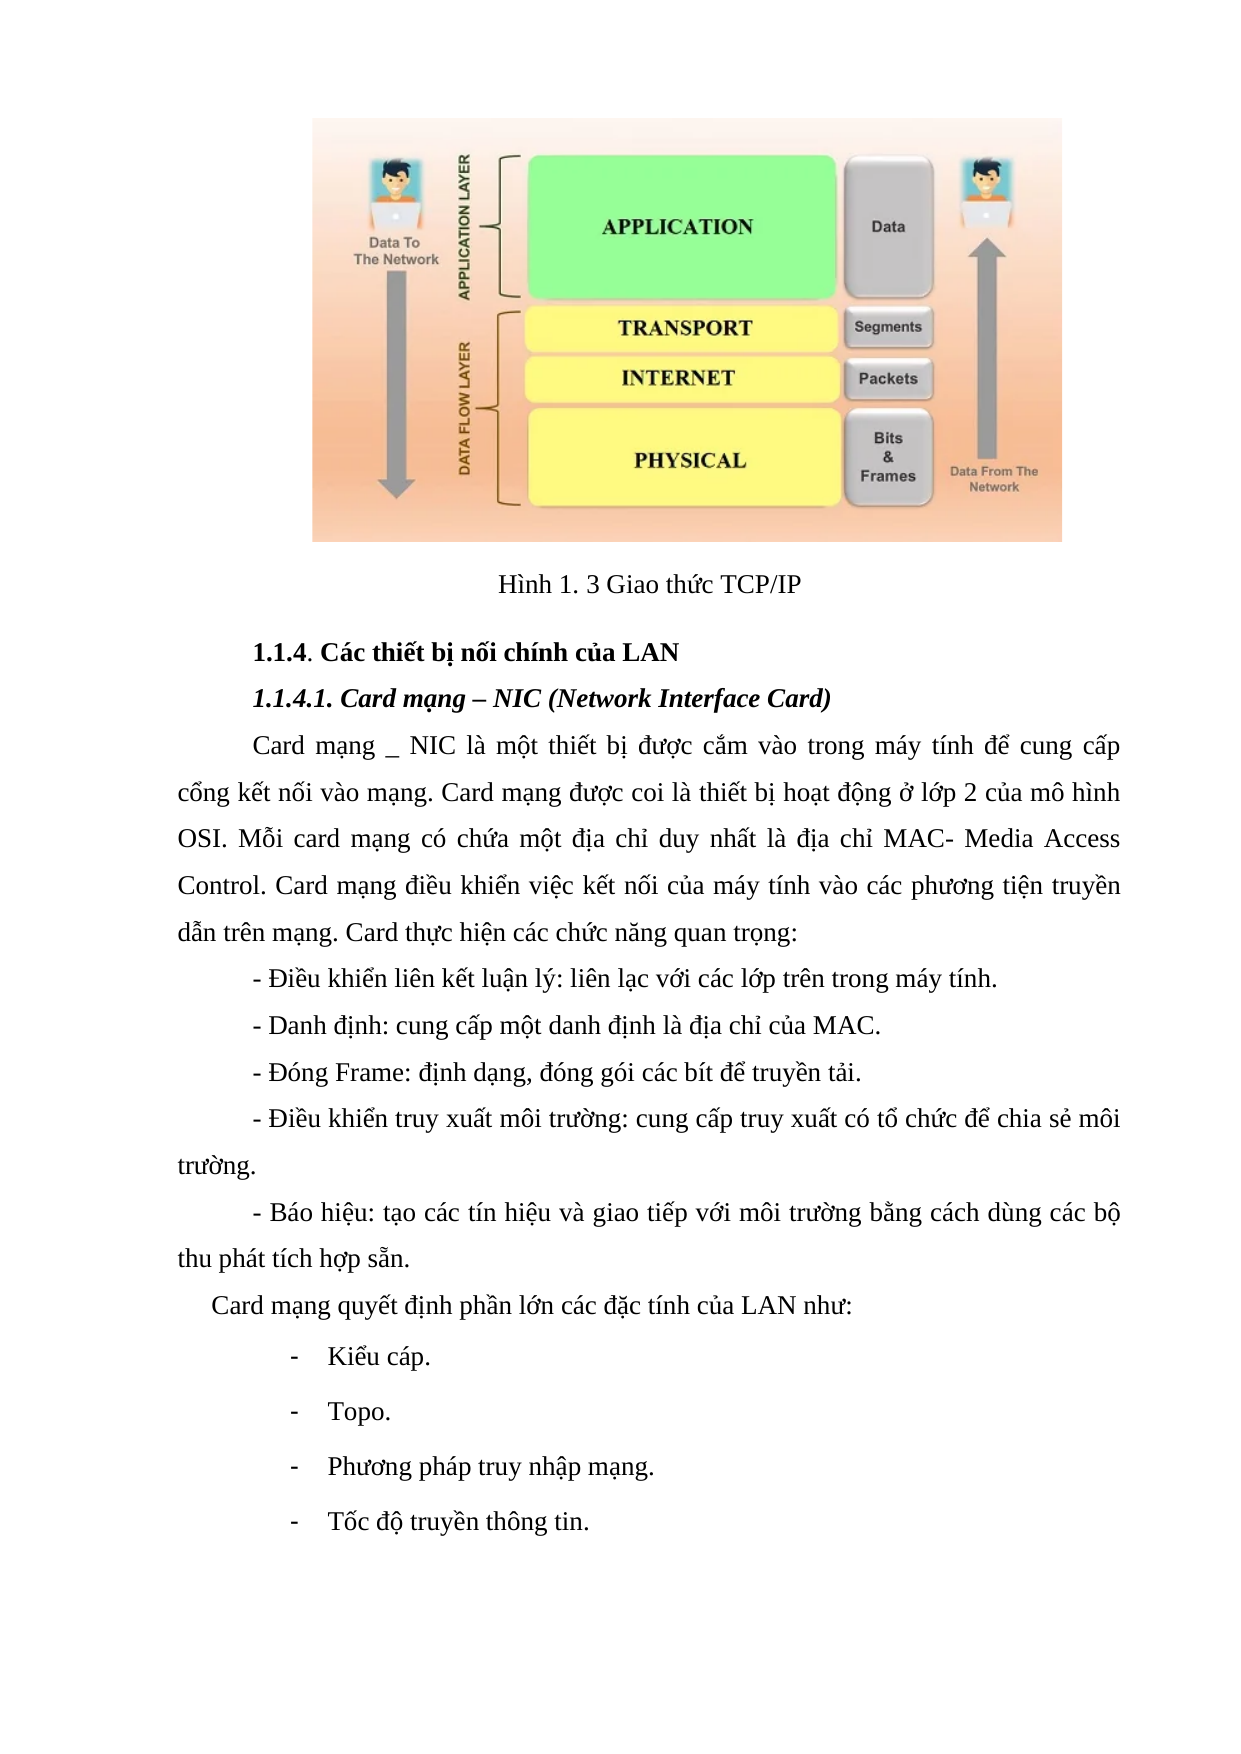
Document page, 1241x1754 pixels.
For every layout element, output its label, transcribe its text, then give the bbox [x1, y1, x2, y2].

text Hình 1. 3 Giao thức TCP/IP [177, 568, 1122, 599]
text - Đóng Frame: định dạng, đóng gói các bít để truyền tải. [177, 1056, 1122, 1087]
text - Báo hiệu: tạo các tín hiệu và giao tiếp với môi trường bằng cách dùng các bộ thu phát tích hợp sẵn. [177, 1196, 1122, 1274]
text 1.1.4. Các thiết bị nối chính của LAN [177, 636, 1122, 667]
picture [312, 118, 1063, 542]
list Tốc độ truyền thông tin. [290, 1502, 1122, 1539]
text - Điều khiển liên kết luận lý: liên lạc với các lớp trên trong máy tính. [177, 963, 1122, 994]
text Card mạng quyết định phần lớn các đặc tính của LAN như: [177, 1289, 1122, 1320]
list Topo. [290, 1391, 1122, 1428]
list Kiểu cáp. [290, 1336, 1122, 1373]
text 1.1.4.1. Card mạng – NIC (Network Interface Card) [177, 683, 1122, 714]
text Card mạng _ NIC là một thiết bị được cắm vào trong máy tính để cung cấp cổng kết nối vào mạng. Card mạng được coi là thiết bị hoạt động ở lớp 2 của mô hình OSI. Mỗi card mạng có chứa một địa chỉ duy nhất là địa chỉ MAC- Media Access Control. Card mạng điều khiển việc kết nối của máy tính vào các phương tiện truyền dẫn trên mạng. Card thực hiện các chức năng quan trọng: [177, 729, 1122, 947]
text - Điều khiển truy xuất môi trường: cung cấp truy xuất có tổ chức để chia sẻ môi trường. [177, 1103, 1122, 1180]
text - Danh định: cung cấp một danh định là địa chỉ của MAC. [177, 1009, 1122, 1040]
list Phương pháp truy nhập mạng. [290, 1447, 1122, 1483]
